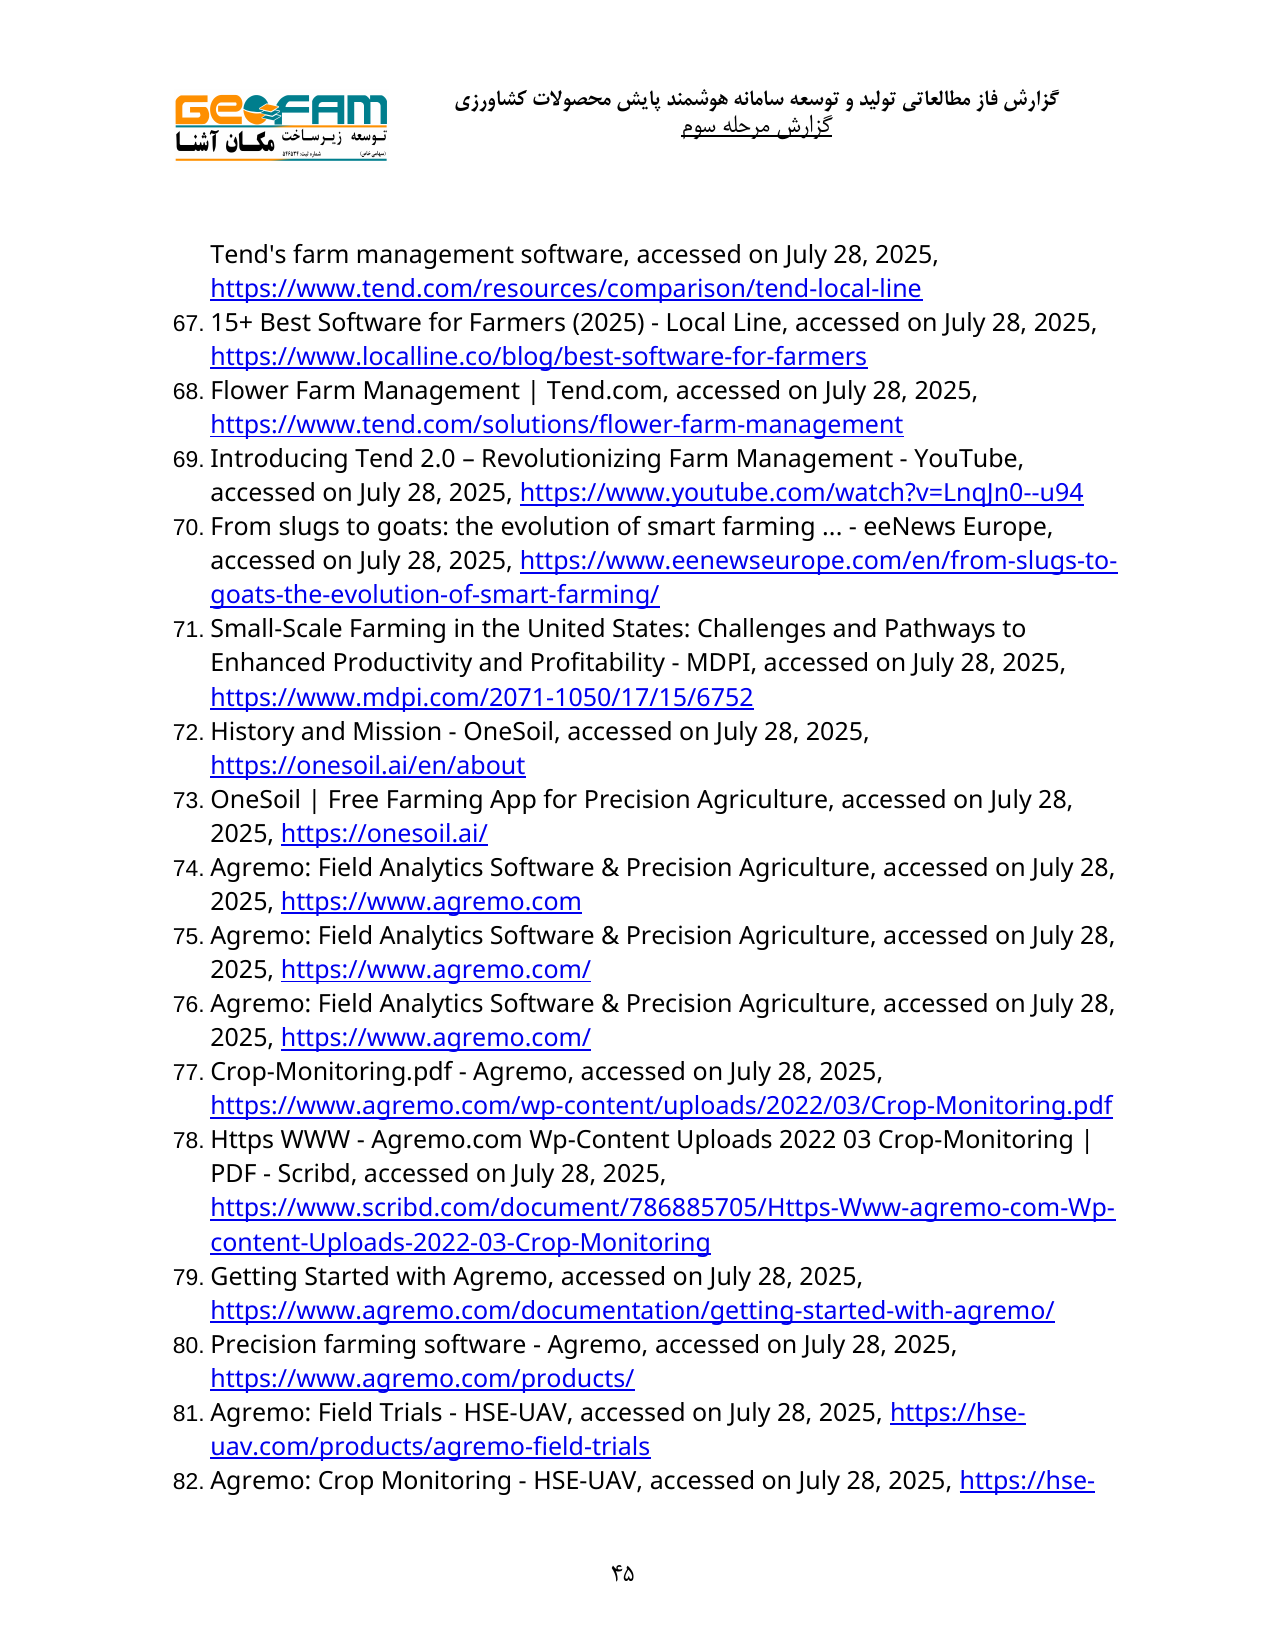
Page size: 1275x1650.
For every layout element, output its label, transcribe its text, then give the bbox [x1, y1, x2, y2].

list Agremo: Field Analytics Software & Precision Agriculture, accessed on July 28, 2025, https://www.agremo.com/ [173, 986, 1127, 1054]
list Precision farming software - Agremo, accessed on July 28, 2025, https://www.agremo.com/products/ [173, 1326, 1127, 1394]
list Agremo: Crop Monitoring - HSE-UAV, accessed on July 28, 2025, https://hse-uav.com/products/agremo-crop-monitoring [173, 1463, 1127, 1497]
list Small-Scale Farming in the United States: Challenges and Pathways to Enhanced Productivity and Profitability - MDPI, accessed on July 28, 2025, https://www.mdpi.com/2071-1050/17/15/6752 [173, 611, 1127, 713]
list Crop-Monitoring.pdf - Agremo, accessed on July 28, 2025, https://www.agremo.com/wp-content/uploads/2022/03/Crop-Monitoring.pdf [173, 1054, 1127, 1122]
list OneSoil | Free Farming App for Precision Agriculture, accessed on July 28, 2025, https://onesoil.ai/ [173, 781, 1127, 849]
list Agremo: Field Trials - HSE-UAV, accessed on July 28, 2025, https://hse-uav.com/products/agremo-field-trials [173, 1394, 1127, 1463]
list From slugs to goats: the evolution of smart farming ... - eeNews Europe, accessed on July 28, 2025, https://www.eenewseurope.com/en/from-slugs-to-goats-the-evolution-of-smart-farming/ [173, 509, 1127, 611]
list Agremo: Field Analytics Software & Precision Agriculture, accessed on July 28, 2025, https://www.agremo.com/ [173, 918, 1127, 986]
list Introducing Tend 2.0 – Revolutionizing Farm Management - YouTube, accessed on July 28, 2025, https://www.youtube.com/watch?v=LnqJn0--u94 [173, 441, 1127, 509]
list Agremo: Field Analytics Software & Precision Agriculture, accessed on July 28, 2025, https://www.agremo.com [173, 849, 1127, 918]
list Https WWW - Agremo.com Wp-Content Uploads 2022 03 Crop-Monitoring | PDF - Scribd, accessed on July 28, 2025, https://www.scribd.com/document/786885705/Https-Www-agremo-com-Wp-content-Uploads-2022-03-Crop-Monitoring [173, 1122, 1127, 1258]
list History and Mission - OneSoil, accessed on July 28, 2025, https://onesoil.ai/en/about [173, 713, 1127, 781]
list 15+ Best Software for Farmers (2025) - Local Line, accessed on July 28, 2025, https://www.localline.co/blog/best-software-for-farmers [173, 304, 1127, 373]
list Getting Started with Agremo, accessed on July 28, 2025, https://www.agremo.com/documentation/getting-started-with-agremo/ [173, 1258, 1127, 1326]
picture [174, 89, 389, 168]
list Flower Farm Management | Tend.com, accessed on July 28, 2025, https://www.tend.com/solutions/flower-farm-management [173, 373, 1127, 441]
